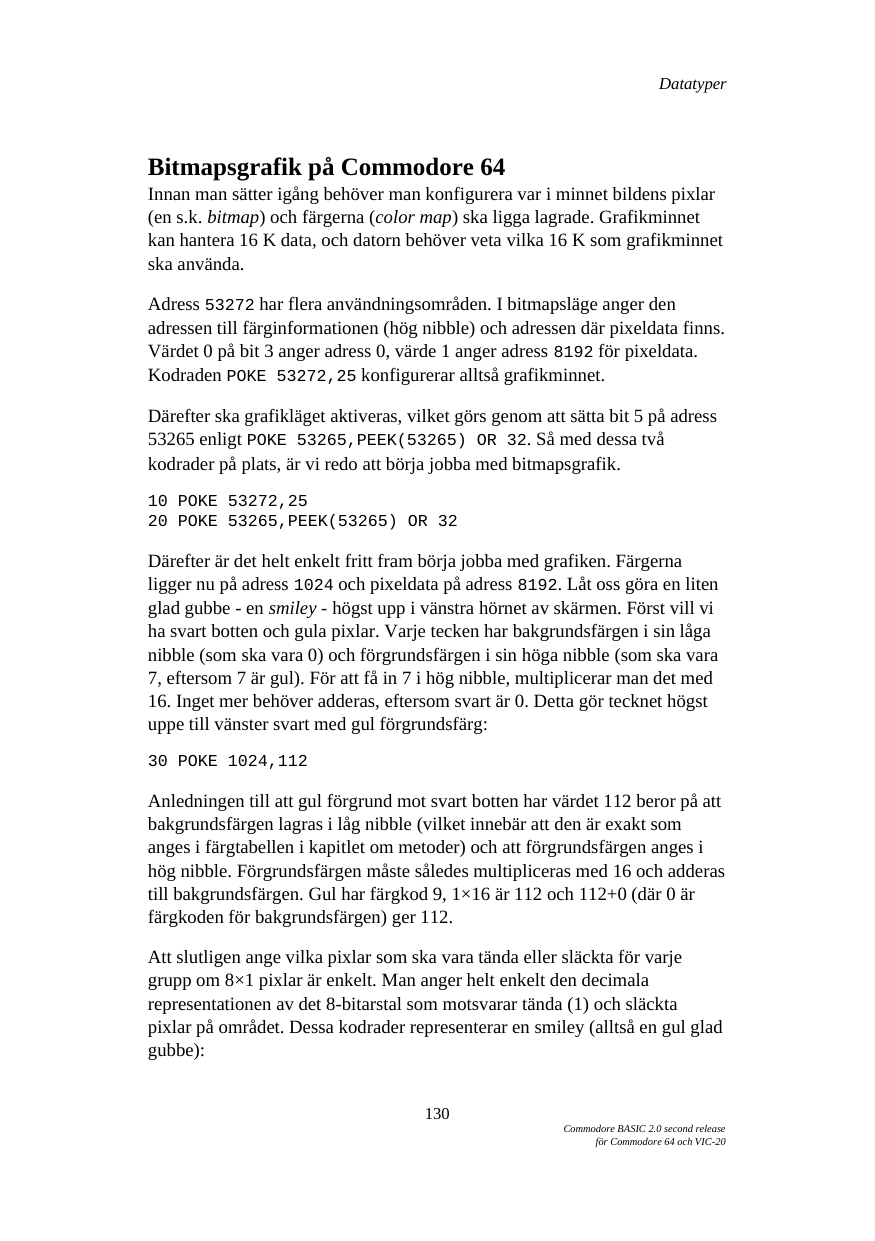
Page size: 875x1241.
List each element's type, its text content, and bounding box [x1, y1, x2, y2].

text 10 POKE 53272,25 20 POKE 53265,PEEK(53265) OR 32 [148, 492, 726, 531]
text Innan man sätter igång behöver man konfigurera var i minnet bildens pixlar (en s.k. bitmap) och färgerna (color map) ska ligga lagrade. Grafikminnet kan hantera 16 K data, och datorn behöver veta vilka 16 K som grafikminnet ska använda. [148, 183, 726, 274]
text Anledningen till att gul förgrund mot svart botten har värdet 112 beror på att bakgrundsfärgen lagras i låg nibble (vilket innebär att den är exakt som anges i färgtabellen i kapitlet om metoder) och att förgrundsfärgen anges i hög nibble. Förgrundsfärgen måste således multipliceras med 16 och adderas till bakgrundsfärgen. Gul har färgkod 9, 1×16 är 112 och 112+0 (där 0 är färgkoden för bakgrundsfärgen) ger 112. [148, 790, 726, 928]
text Därefter är det helt enkelt fritt fram börja jobba med grafiken. Färgerna ligger nu på adress 1024 och pixeldata på adress 8192. Låt oss göra en liten glad gubbe - en smiley - högst upp i vänstra hörnet av skärmen. Först vill vi ha svart botten och gula pixlar. Varje tecken har bakgrundsfärgen i sin låga nibble (som ska vara 0) och förgrundsfärgen i sin höga nibble (som ska vara 7, eftersom 7 är gul). För att få in 7 i hög nibble, multiplicerar man det med 16. Inget mer behöver adderas, eftersom svart är 0. Detta gör tecknet högst uppe till vänster svart med gul förgrundsfärg: [148, 549, 726, 735]
text 30 POKE 1024,112 [148, 753, 726, 772]
text Att slutligen ange vilka pixlar som ska vara tända eller släckta för varje grupp om 8×1 pixlar är enkelt. Man anger helt enkelt den decimala representationen av det 8-bitarstal som motsvarar tända (1) och släckta pixlar på området. Dessa kodrader representerar en smiley (alltså en gul glad gubbe): [148, 946, 726, 1061]
text Adress 53272 har flera användningsområden. I bitmapsläge anger den adressen till färginformationen (hög nibble) och adressen där pixeldata finns. Värdet 0 på bit 3 anger adress 0, värde 1 anger adress 8192 för pixeldata. Kodraden POKE 53272,25 konfigurerar alltså grafikminnet. [148, 292, 726, 387]
subtitle Bitmapsgrafik på Commodore 64 [148, 152, 726, 181]
text Därefter ska grafikläget aktiveras, vilket görs genom att sätta bit 5 på adress 53265 enligt POKE 53265,PEEK(53265) OR 32. Så med dessa två kodrader på plats, är vi redo att börja jobba med bitmapsgrafik. [148, 405, 726, 474]
